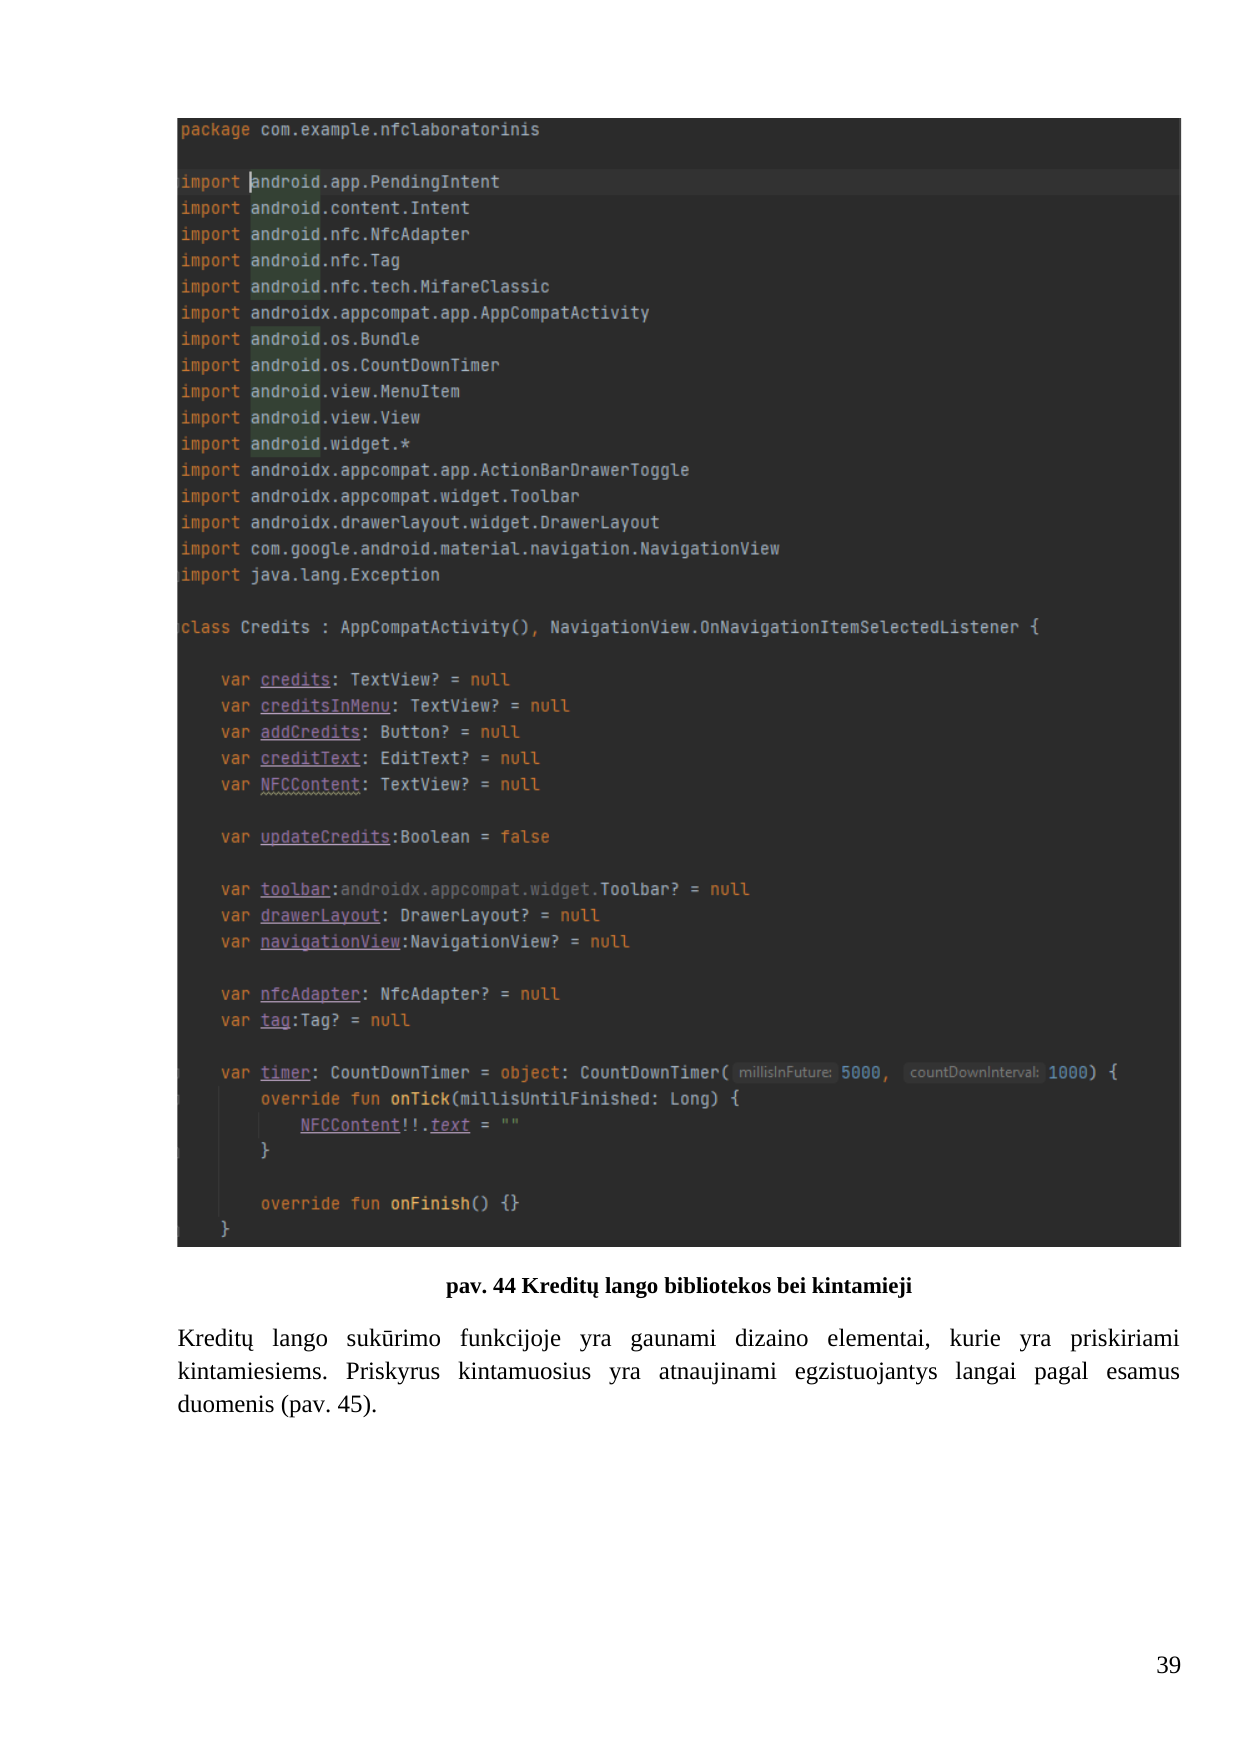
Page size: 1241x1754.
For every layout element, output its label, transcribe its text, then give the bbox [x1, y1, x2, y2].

text Kreditų lango sukūrimo funkcijoje yra gaunami dizaino elementai, kurie yra priskiriami kintamiesiems. Priskyrus kintamuosius yra atnaujinami egzistuojantys langai pagal esamus duomenis (pav. 45). [177, 1323, 1181, 1418]
picture [177, 118, 1182, 1247]
text pav. 44 Kreditų lango bibliotekos bei kintamieji [177, 1272, 1181, 1298]
